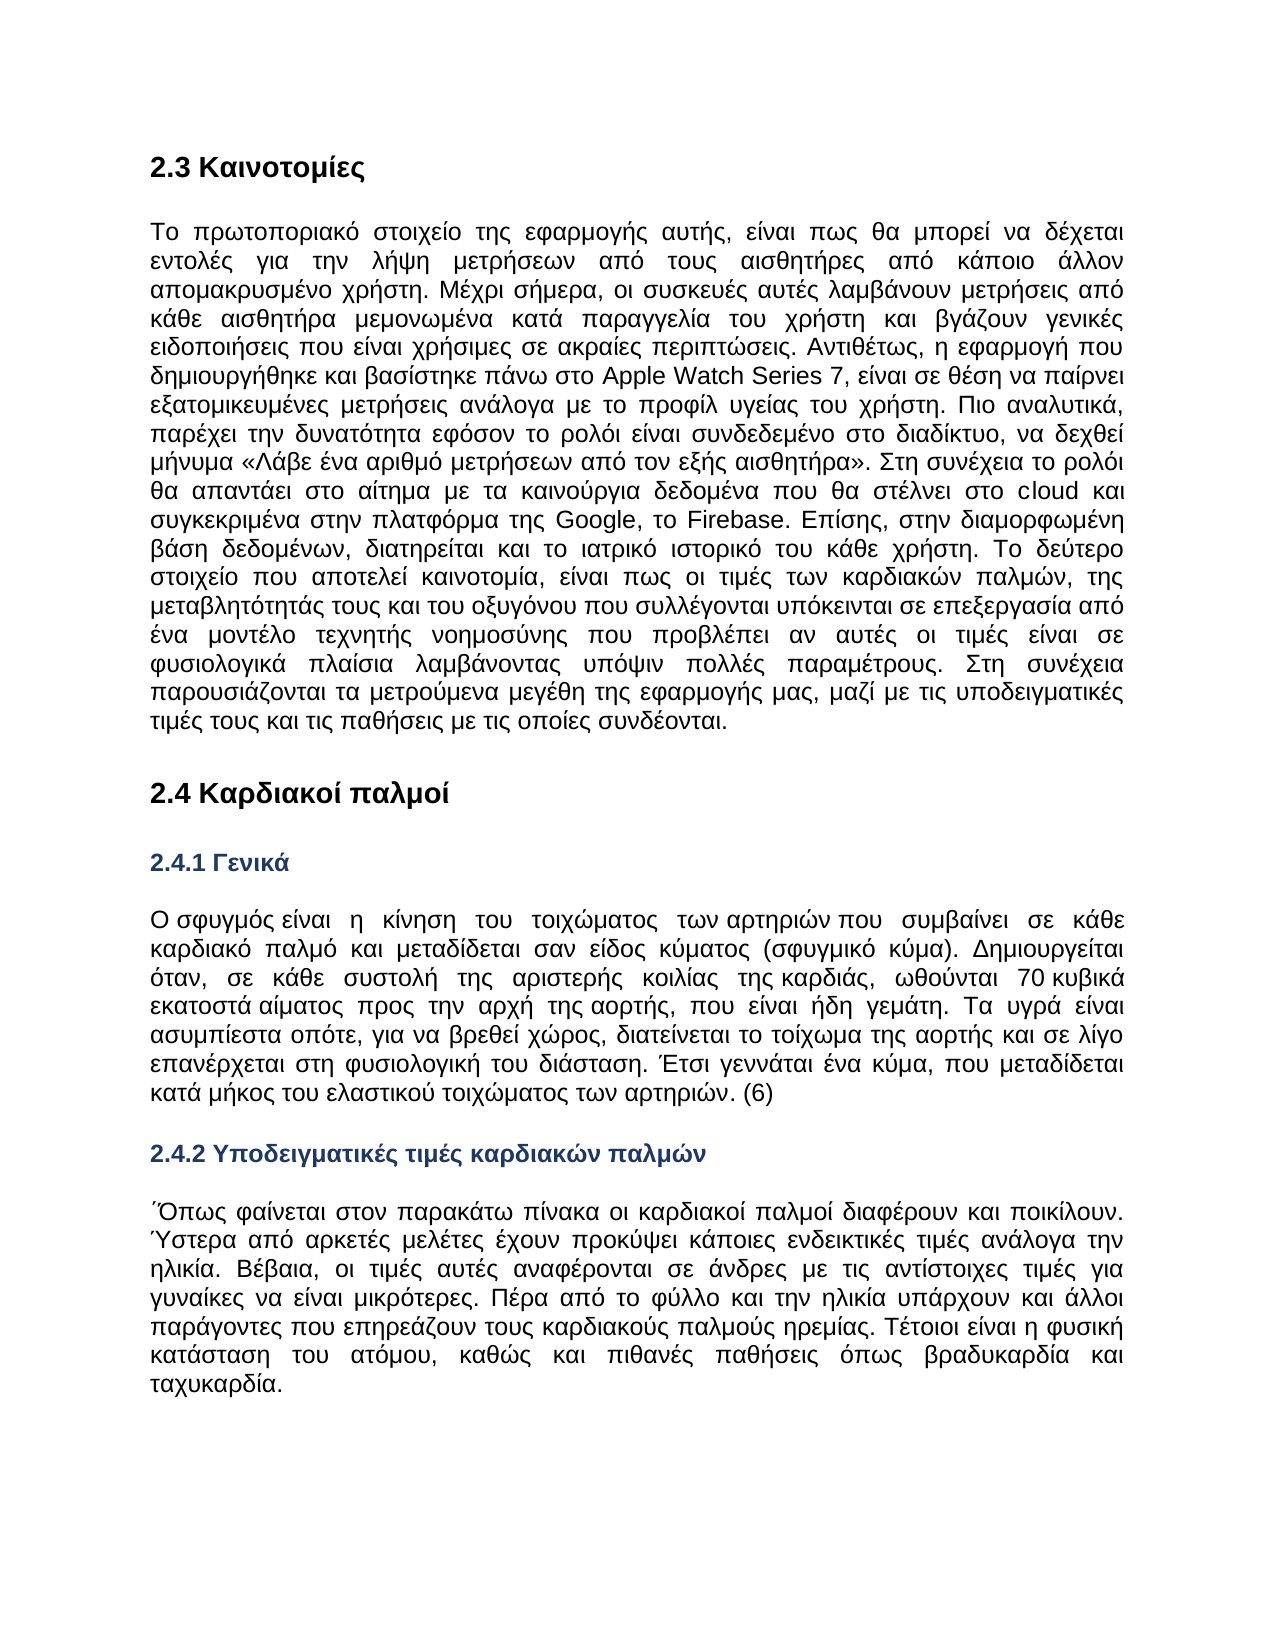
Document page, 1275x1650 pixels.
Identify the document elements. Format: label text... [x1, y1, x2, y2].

subtitle 2.4 Καρδιακοί παλμοί [150, 776, 1125, 809]
subtitle 2.4.2 Υποδειγματικές τιμές καρδιακών παλμών [150, 1139, 1125, 1168]
subtitle 2.4.1 Γενικά [150, 847, 1125, 876]
text Ο σφυγμός είναι η κίνηση του τοιχώματος των αρτηριών που συμβαίνει σε κάθε καρδιακό παλμό και μεταδίδεται σαν είδος κύματος (σφυγμικό κύμα). Δημιουργείται όταν, σε κάθε συστολή της αριστερής κοιλίας της καρδιάς, ωθούνται 70 κυβικά εκατοστά αίματος προς την αρχή της αορτής, που είναι ήδη γεμάτη. Τα υγρά είναι ασυμπίεστα οπότε, για να βρεθεί χώρος, διατείνεται το τοίχωμα της αορτής και σε λίγο επανέρχεται στη φυσιολογική του διάσταση. Έτσι γεννάται ένα κύμα, που μεταδίδεται κατά μήκος του ελαστικού τοιχώματος των αρτηριών. [150, 905, 1125, 1106]
subtitle 2.3 Καινοτομίες [150, 150, 1125, 183]
text ΄Όπως φαίνεται στον παρακάτω πίνακα οι καρδιακοί παλμοί διαφέρουν και ποικίλουν. Ύστερα από αρκετές μελέτες έχουν προκύψει κάποιες ενδεικτικές τιμές ανάλογα την ηλικία. Βέβαια, οι τιμές αυτές αναφέρονται σε άνδρες με τις αντίστοιχες τιμές για γυναίκες να είναι μικρότερες. Πέρα από το φύλλο και την ηλικία υπάρχουν και άλλοι παράγοντες που επηρεάζουν τους καρδιακούς παλμούς ηρεμίας. Τέτοιοι είναι η φυσική κατάσταση του ατόμου, καθώς και πιθανές παθήσεις όπως βραδυκαρδία και ταχυκαρδία. [150, 1197, 1125, 1398]
text Το πρωτοποριακό στοιχείο της εφαρμογής αυτής, είναι πως θα μπορεί να δέχεται εντολές για την λήψη μετρήσεων από τους αισθητήρες από κάποιο άλλον απομακρυσμένο χρήστη. Μέχρι σήμερα, οι συσκευές αυτές λαμβάνουν μετρήσεις από κάθε αισθητήρα μεμονωμένα κατά παραγγελία του χρήστη και βγάζουν γενικές ειδοποιήσεις που είναι χρήσιμες σε ακραίες περιπτώσεις. Αντιθέτως, η εφαρμογή που δημιουργήθηκε και βασίστηκε πάνω στο Apple Watch Series 7, είναι σε θέση να παίρνει εξατομικευμένες μετρήσεις ανάλογα με το προφίλ υγείας του χρήστη. Πιο αναλυτικά, παρέχει την δυνατότητα εφόσον το ρολόι είναι συνδεδεμένο στο διαδίκτυο, να δεχθεί μήνυμα «Λάβε ένα αριθμό μετρήσεων από τον εξής αισθητήρα». Στη συνέχεια το ρολόι θα απαντάει στο αίτημα με τα καινούργια δεδομένα που θα στέλνει στο cloud και συγκεκριμένα στην πλατφόρμα της Google, το Firebase. Επίσης, στην διαμορφωμένη βάση δεδομένων, διατηρείται και το ιατρικό ιστορικό του κάθε χρήστη. Το δεύτερο στοιχείο που αποτελεί καινοτομία, είναι πως οι τιμές των καρδιακών παλμών, της μεταβλητότητάς τους και του οξυγόνου που συλλέγονται υπόκεινται σε επεξεργασία από ένα μοντέλο τεχνητής νοημοσύνης που προβλέπει αν αυτές οι τιμές είναι σε φυσιολογικά πλαίσια λαμβάνοντας υπόψιν πολλές παραμέτρους. Στη συνέχεια παρουσιάζονται τα μετρούμενα μεγέθη της εφαρμογής μας, μαζί με τις υποδειγματικές τιμές τους και τις παθήσεις με τις οποίες συνδέονται. [150, 217, 1125, 735]
